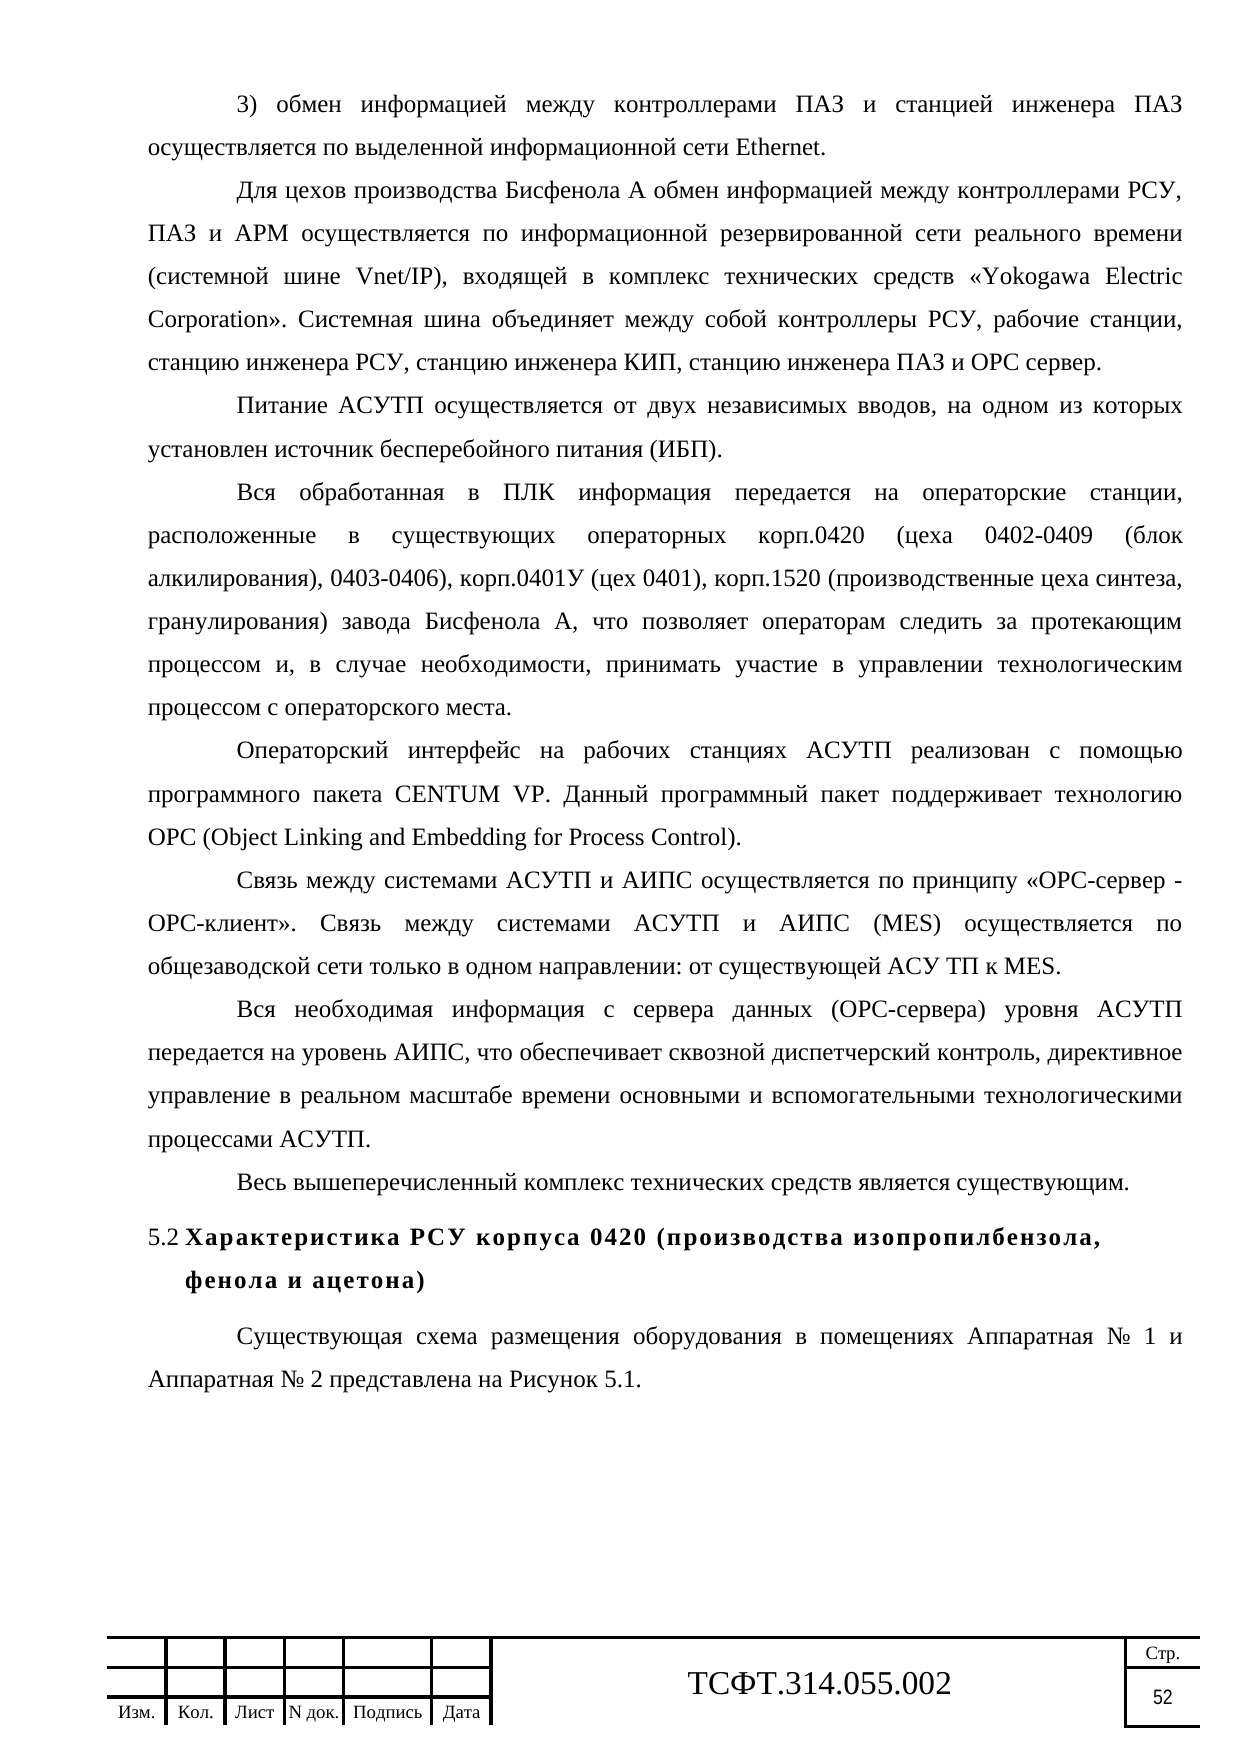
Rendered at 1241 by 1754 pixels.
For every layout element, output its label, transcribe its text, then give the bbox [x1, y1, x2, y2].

text Для цехов производства Бисфенола А обмен информацией между контроллерами РСУ, ПАЗ и АРМ осуществляется по информационной резервированной сети реального времени (системной шине Vnet/IP), входящей в комплекс технических средств «Yokogawa Electric Corporation». Системная шина объединяет между собой контроллеры РСУ, рабочие станции, станцию инженера РСУ, станцию инженера КИП, станцию инженера ПАЗ и OPC сервер. [148, 175, 1183, 376]
subtitle Характеристика РСУ корпуса 0420 (производства изопропилбензола, фенола и ацетона) [148, 1222, 1181, 1294]
text 3) обмен информацией между контроллерами ПАЗ и станцией инженера ПАЗ осуществляется по выделенной информационной сети Ethernet. [148, 89, 1183, 161]
text Вся обработанная в ПЛК информация передается на операторские станции, расположенные в существующих операторных корп.0420 (цеха 0402-0409 (блок алкилирования), 0403-0406), корп.0401У (цех 0401), корп.1520 (производственные цеха синтеза, гранулирования) завода Бисфенола А, что позволяет операторам следить за протекающим процессом и, в случае необходимости, принимать участие в управлении технологическим процессом с операторского места. [148, 477, 1183, 721]
text Весь вышеперечисленный комплекс технических средств является существующим. [148, 1167, 1183, 1196]
text Питание АСУТП осуществляется от двух независимых вводов, на одном из которых установлен источник бесперебойного питания (ИБП). [148, 391, 1183, 462]
text Операторский интерфейс на рабочих станциях АСУТП реализован с помощью программного пакета CENTUM VP. Данный программный пакет поддерживает технологию OPC (Object Linking and Embedding for Process Control). [148, 736, 1183, 851]
text Вся необходимая информация с сервера данных (ОРС-сервера) уровня АСУТП передается на уровень АИПС, что обеспечивает сквозной диспетчерский контроль, директивное управление в реальном масштабе времени основными и вспомогательными технологическими процессами АСУТП. [148, 994, 1183, 1152]
text Связь между системами АСУТП и АИПС осуществляется по принципу «OPC-сервер - OPC-клиент». Связь между системами АСУТП и АИПС (MES) осуществляется по общезаводской сети только в одном направлении: от существующей АСУ ТП к MES. [148, 865, 1183, 980]
